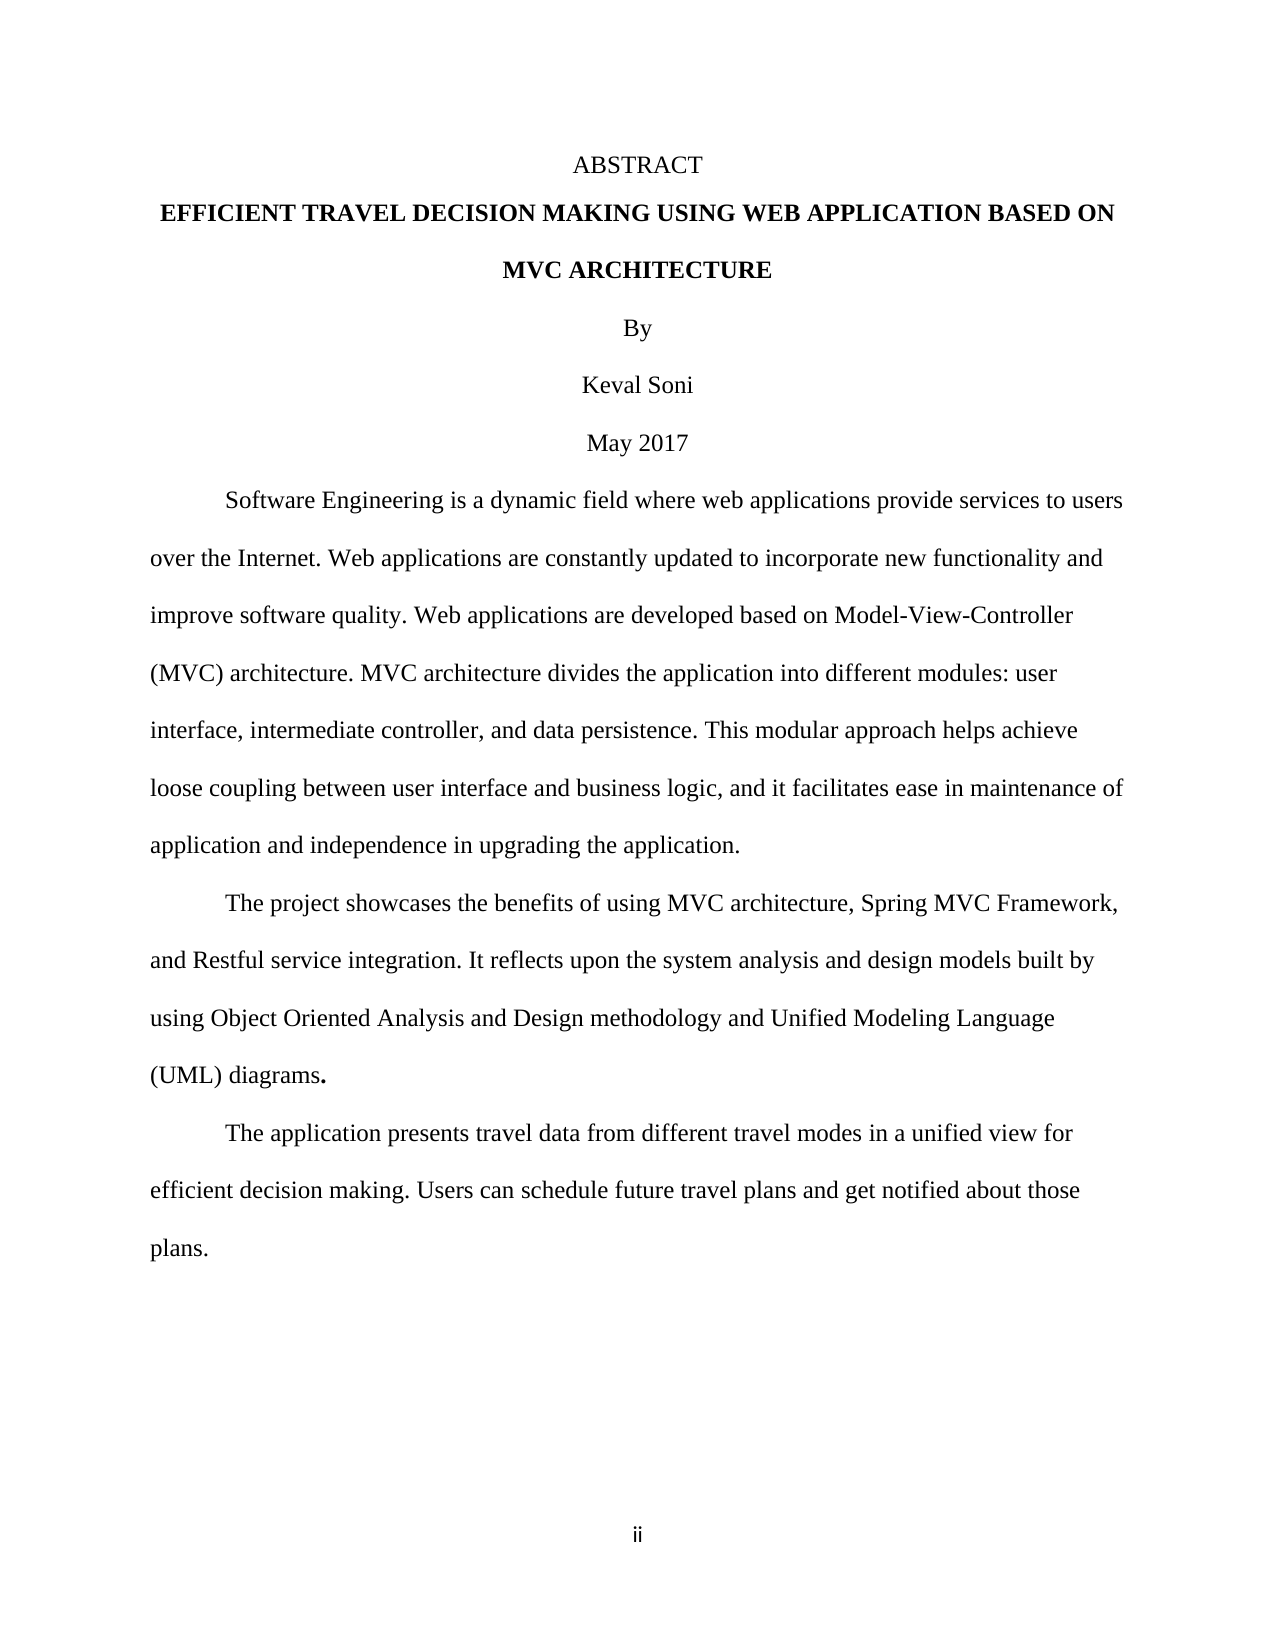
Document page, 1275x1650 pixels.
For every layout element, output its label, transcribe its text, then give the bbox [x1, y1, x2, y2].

text The project showcases the benefits of using MVC architecture, Spring MVC Framework, and Restful service integration. It reflects upon the system analysis and design models built by using Object Oriented Analysis and Design methodology and Unified Modeling Language (UML) diagrams. [150, 888, 1125, 1089]
text May 2017 [150, 428, 1125, 456]
text By [150, 313, 1125, 341]
text The application presents travel data from different travel modes in a unified view for efficient decision making. Users can schedule future travel plans and get notified about those plans. [150, 1118, 1125, 1261]
text EFFICIENT TRAVEL DECISION MAKING USING WEB APPLICATION BASED ON MVC ARCHITECTURE [150, 198, 1125, 284]
text Keval Soni [150, 370, 1125, 399]
text ABSTRACT [150, 150, 1125, 179]
text Software Engineering is a dynamic field where web applications provide services to users over the Internet. Web applications are constantly updated to incorporate new functionality and improve software quality. Web applications are developed based on Model-View-Controller (MVC) architecture. MVC architecture divides the application into different modules: user interface, intermediate controller, and data persistence. This modular approach helps achieve loose coupling between user interface and business logic, and it facilitates ease in maintenance of application and independence in upgrading the application. [150, 485, 1125, 859]
